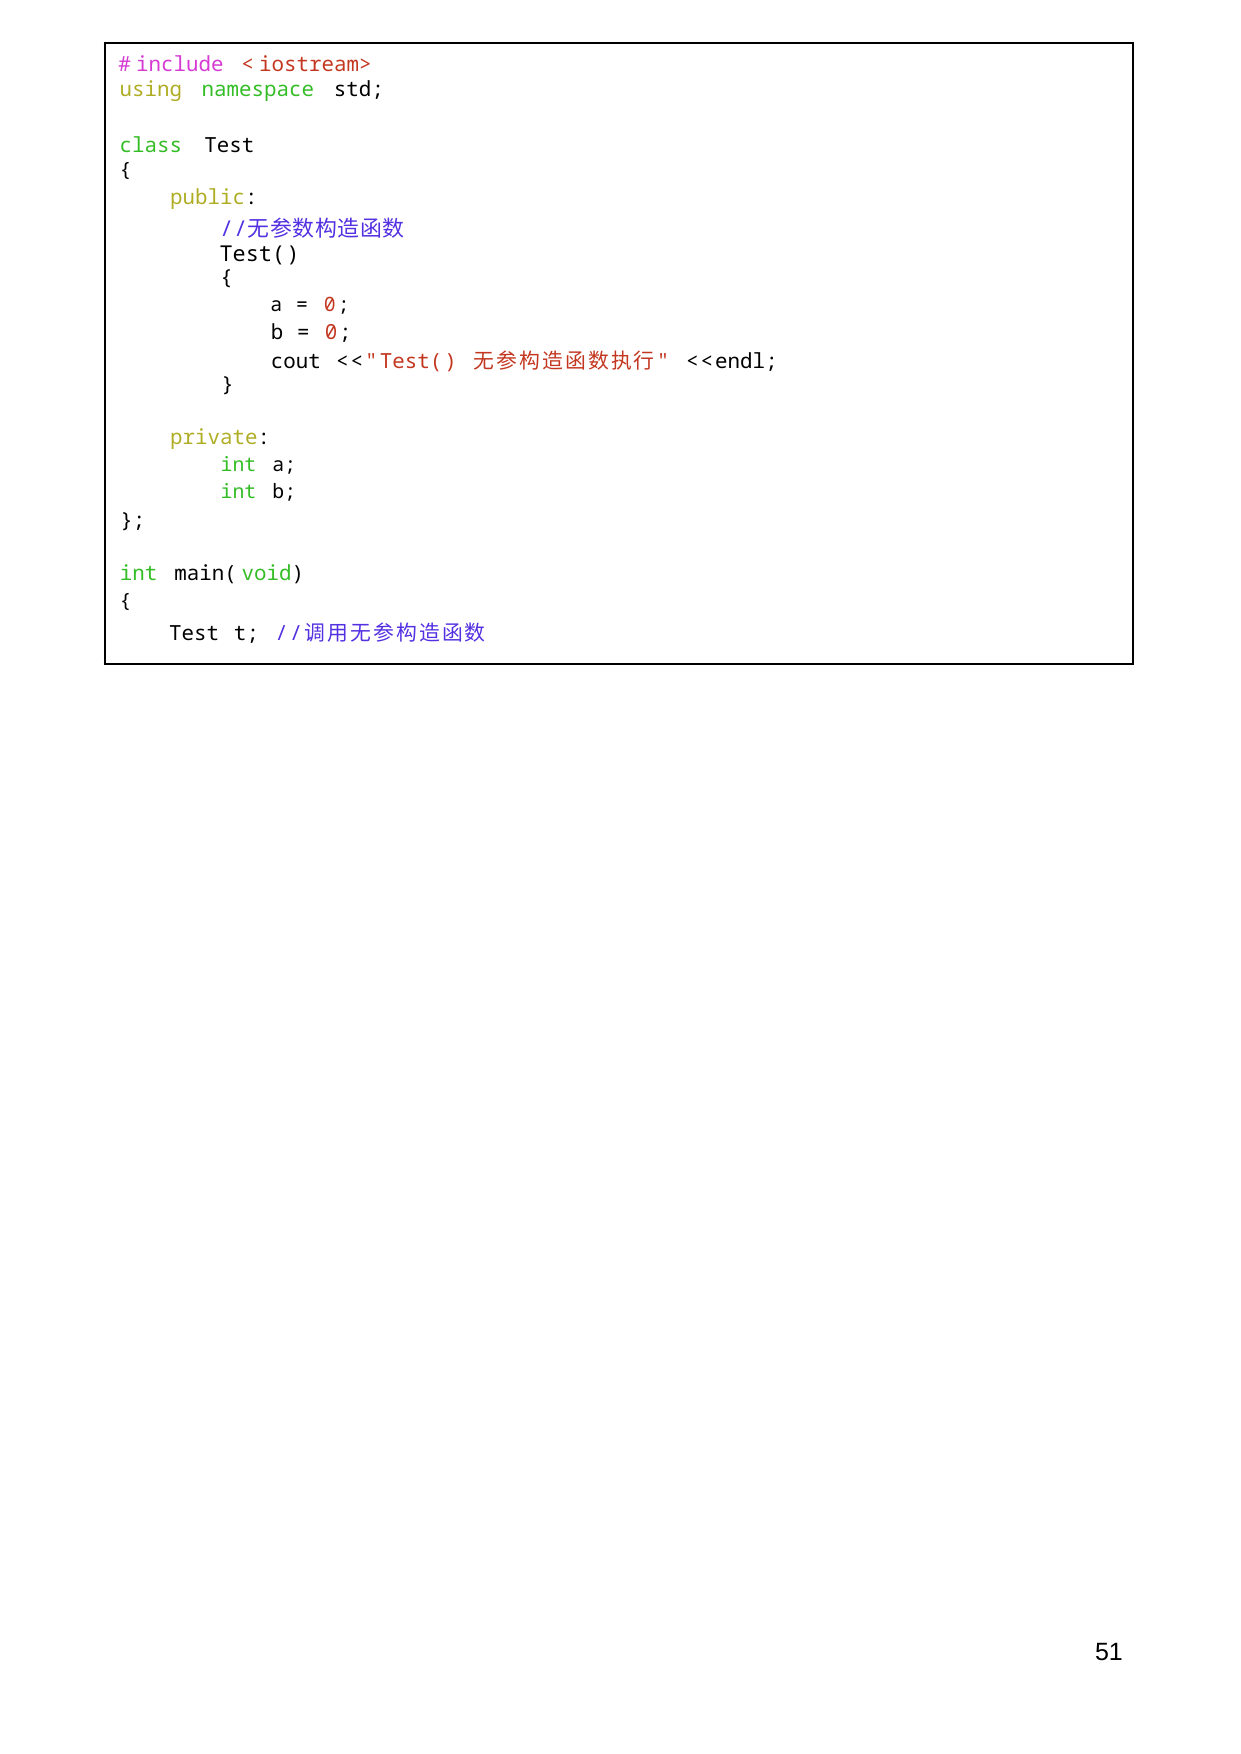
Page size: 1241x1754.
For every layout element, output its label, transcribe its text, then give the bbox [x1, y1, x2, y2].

table_header #include <iostream> using namespace std; class Test { public: //⽆参数构造函数 Test() { a = 0; b = 0; cout <<"Test() ⽆参构造函数执⾏" <<endl; } private: int a; int b; }; int main(void) { Test t; //调⽤⽆参构造函数 [106, 44, 1132, 663]
